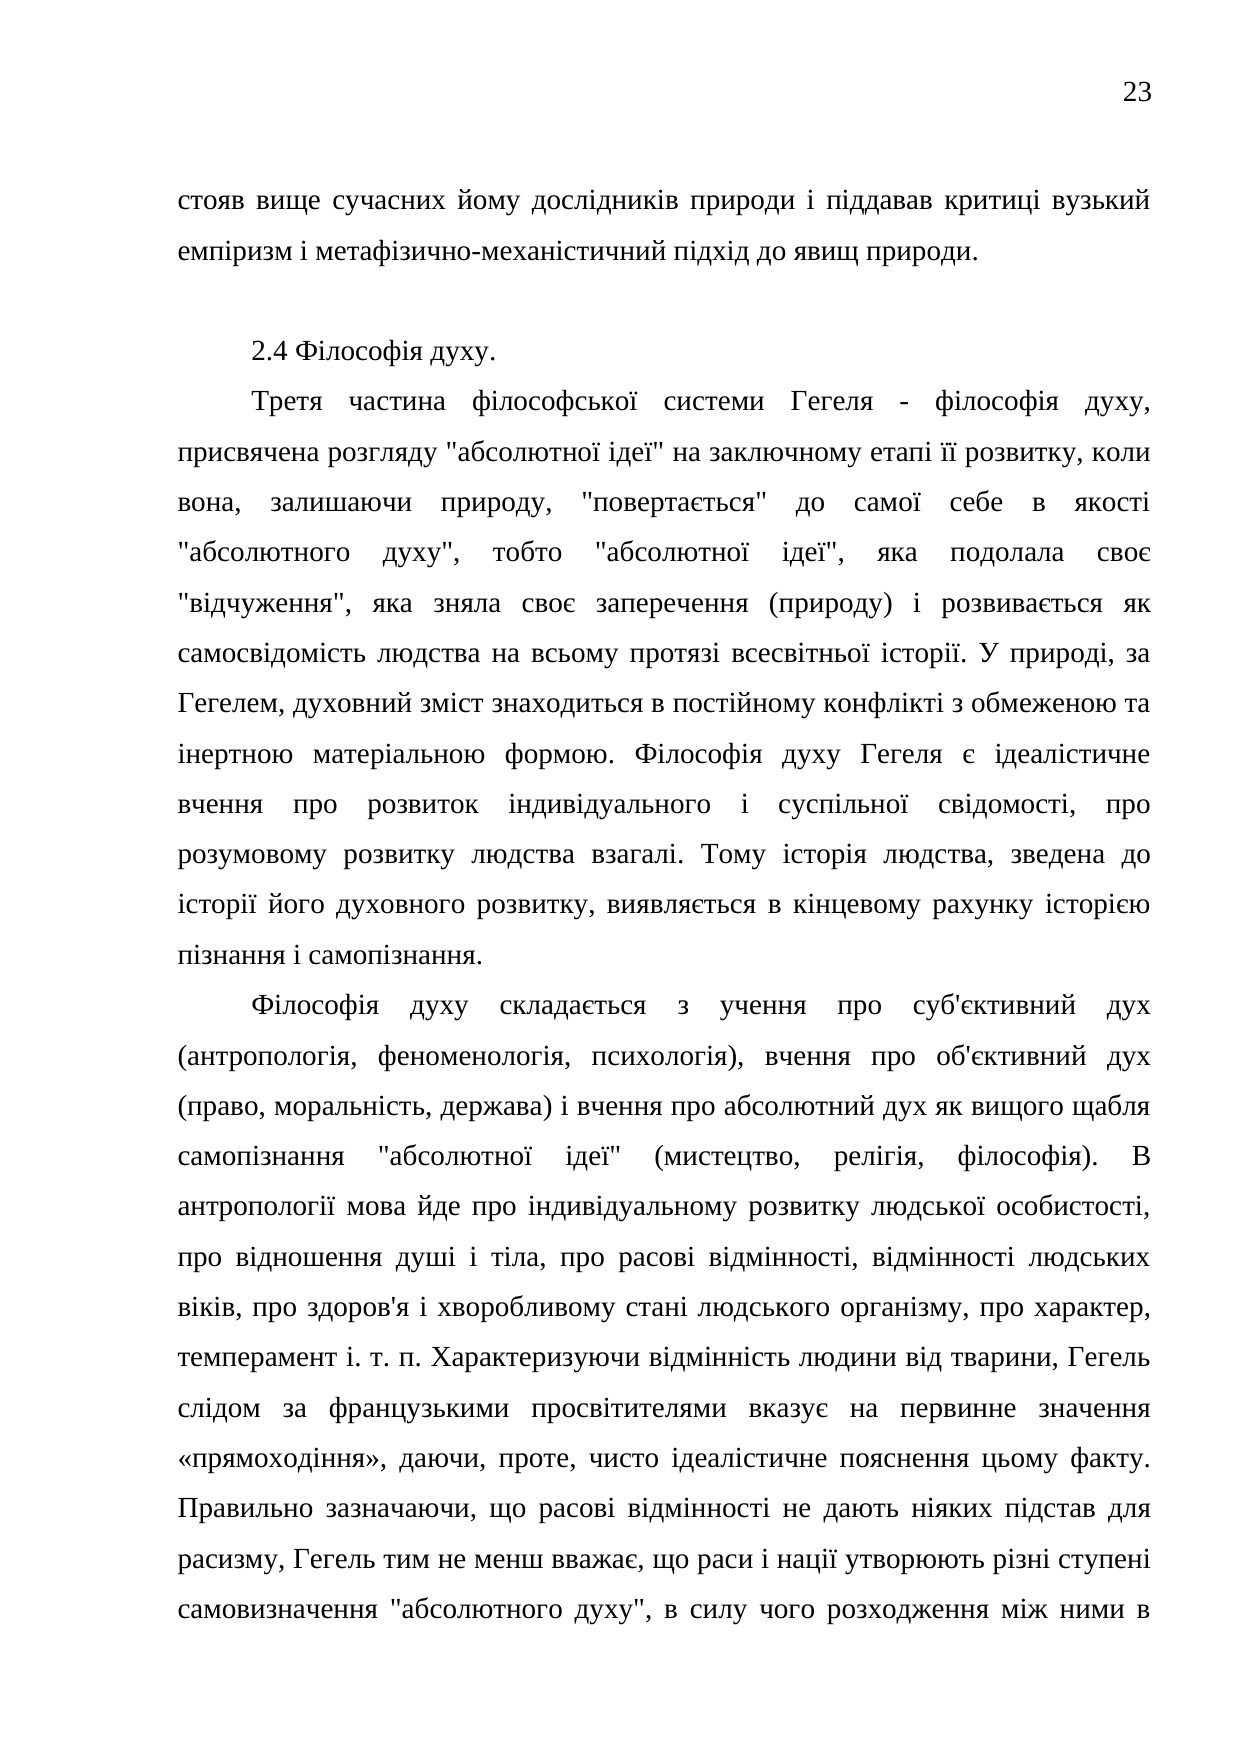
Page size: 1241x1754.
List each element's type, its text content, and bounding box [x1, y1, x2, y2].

subtitle 2.4 Філософія духу. [177, 333, 1152, 367]
text Третя частина філософської системи Гегеля - філософія духу, присвячена розгляду "абсолютної ідеї" на заключному етапі її розвитку, коли вона, залишаючи природу, "повертається" до самої себе в якості "абсолютного духу", тобто "абсолютної ідеї", яка подолала своє "відчуження", яка зняла своє заперечення (природу) і розвивається як самосвідомість людства на всьому протязі всесвітньої історії. У природі, за Гегелем, духовний зміст знаходиться в постійному конфлікті з обмеженою та інертною матеріальною формою. Філософія духу Гегеля є ідеалістичне вчення про розвиток індивідуального і суспільної свідомості, про розумовому розвитку людства взагалі. Тому історія людства, зведена до історії його духовного розвитку, виявляється в кінцевому рахунку історією пізнання і самопізнання. [177, 383, 1152, 971]
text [177, 182, 1152, 266]
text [177, 987, 1152, 1624]
